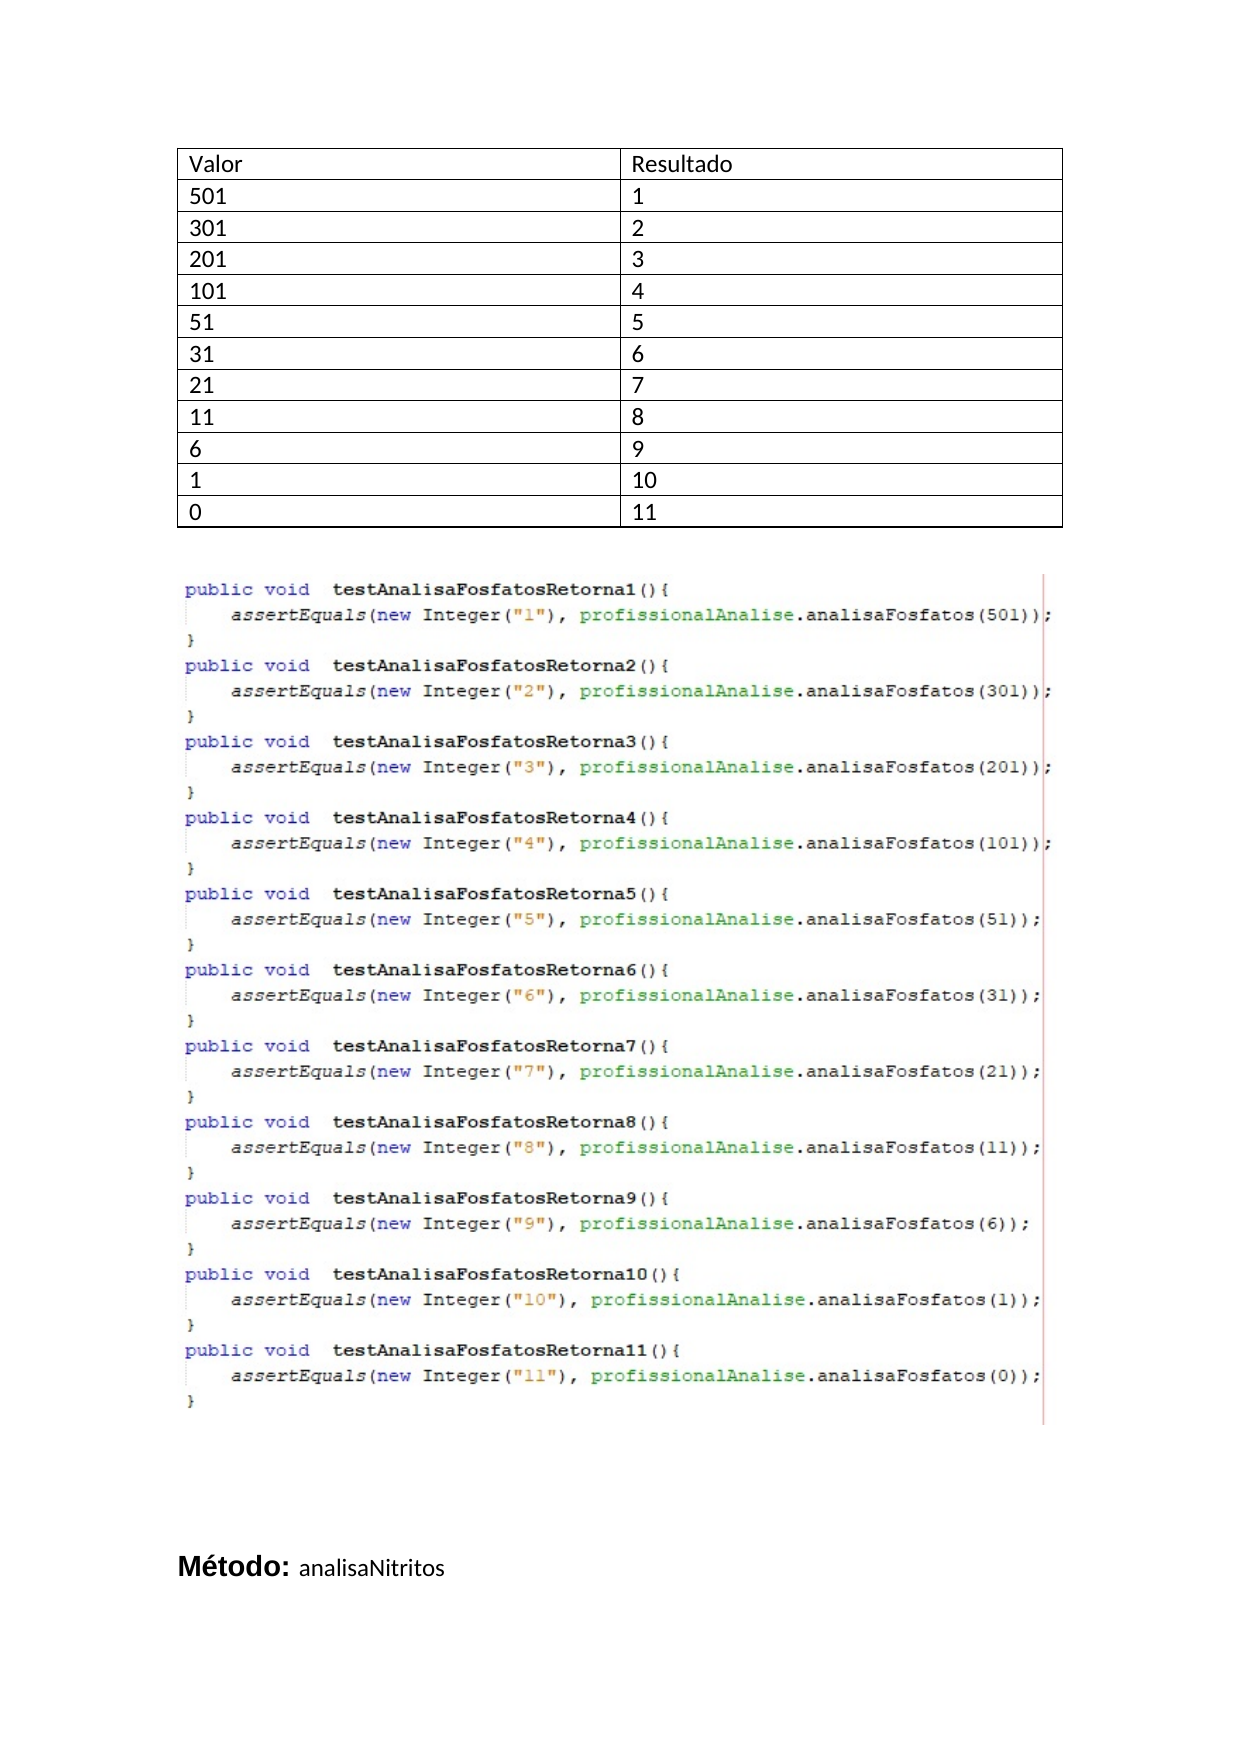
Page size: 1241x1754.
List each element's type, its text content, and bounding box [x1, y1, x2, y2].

picture [177, 574, 1063, 1425]
table_cell 501 [178, 180, 620, 211]
table_cell 3 [621, 243, 1062, 274]
table_cell 31 [178, 338, 620, 368]
table_cell 10 [621, 464, 1062, 495]
table_cell 2 [621, 212, 1062, 242]
table_cell 6 [178, 433, 620, 463]
table_cell 51 [178, 306, 620, 337]
table_cell 1 [621, 180, 1062, 211]
table_cell 21 [178, 370, 620, 400]
table_cell 301 [178, 212, 620, 242]
table_header Valor [178, 149, 620, 179]
table_cell 201 [178, 243, 620, 274]
text Método: analisaNitritos [177, 1549, 1063, 1583]
table_cell 8 [621, 401, 1062, 432]
table_cell 11 [178, 401, 620, 432]
table_cell 6 [621, 338, 1062, 368]
table_header Resultado [621, 149, 1062, 179]
table_cell 5 [621, 306, 1062, 337]
table_cell 4 [621, 275, 1062, 305]
table_cell 7 [621, 370, 1062, 400]
table_cell 1 [178, 464, 620, 495]
table_cell 101 [178, 275, 620, 305]
table_cell 9 [621, 433, 1062, 463]
table_cell 0 [178, 496, 620, 526]
table_cell 11 [621, 496, 1062, 526]
